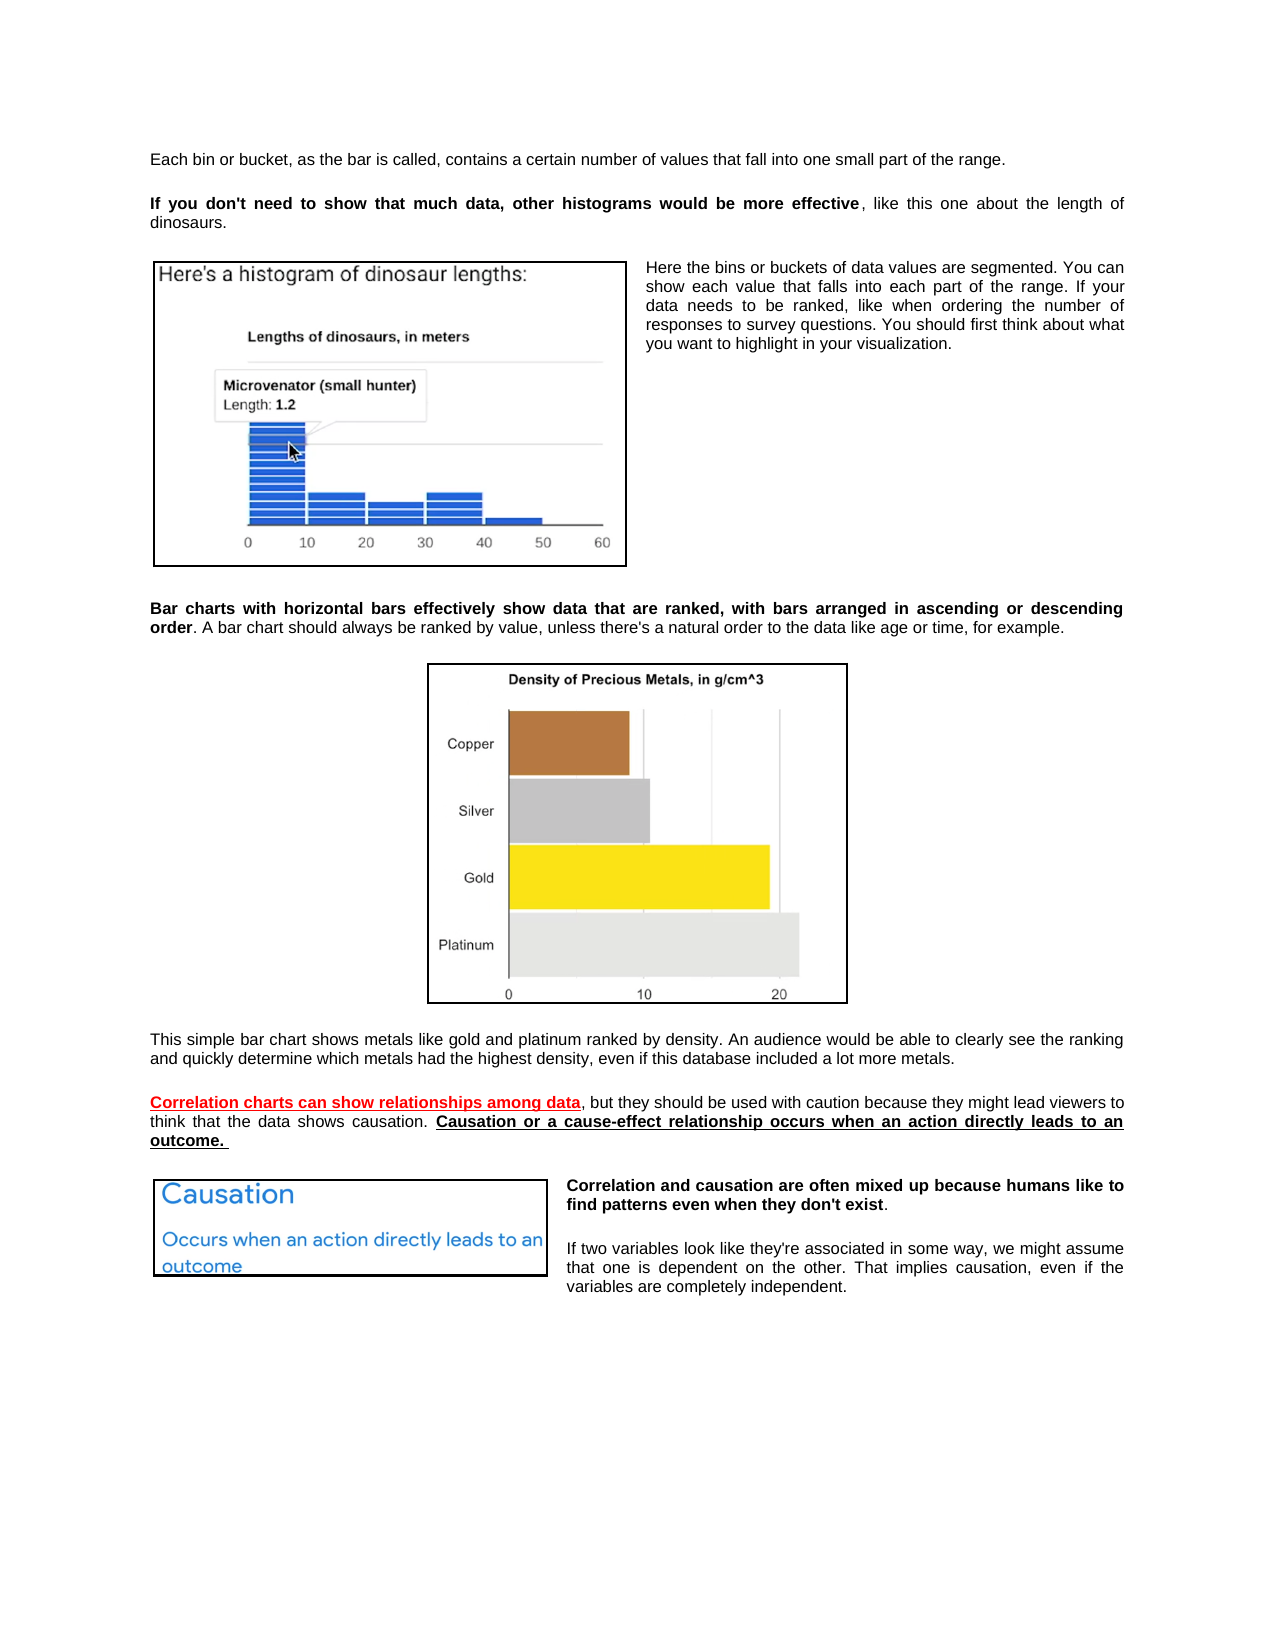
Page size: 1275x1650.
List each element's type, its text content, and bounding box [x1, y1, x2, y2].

picture [155, 263, 625, 565]
text Here the bins or buckets of data values are segmented. You can show each value that falls into each part of the range. If your data needs to be ranked, like when ordering the number of responses to survey questions. You should first think about what you want to highlight in your visualization. [150, 257, 1125, 353]
text If you don't need to show that much data, other histograms would be more effective, like this one about the length of dinosaurs. [150, 194, 1125, 232]
text Each bin or bucket, as the bar is called, contains a certain number of values that fall into one small part of the range. [150, 150, 1125, 169]
text Correlation charts can show relationships among data, but they should be used with caution because they might lead viewers to think that the data shows causation. Causation or a cause-effect relationship occurs when an action directly leads to an outcome. [150, 1093, 1125, 1150]
text Bar charts with horizontal bars effectively show data that are ranked, with bars arranged in ascending or descending order. A bar chart should always be ranked by value, unless there's a natural order to the data like age or time, for example. [150, 599, 1125, 637]
picture [155, 1181, 546, 1274]
picture [429, 665, 846, 1002]
text If two variables look like they're associated in some way, we might assume that one is dependent on the other. That implies causation, even if the variables are completely independent. [150, 1239, 1125, 1296]
text This simple bar chart shows metals like gold and platinum ranked by density. An audience would be able to clearly see the ranking and quickly determine which metals had the highest density, even if this database included a lot more metals. [150, 1029, 1125, 1068]
text Correlation and causation are often mixed up because humans like to find patterns even when they don't exist. [150, 1175, 1125, 1214]
